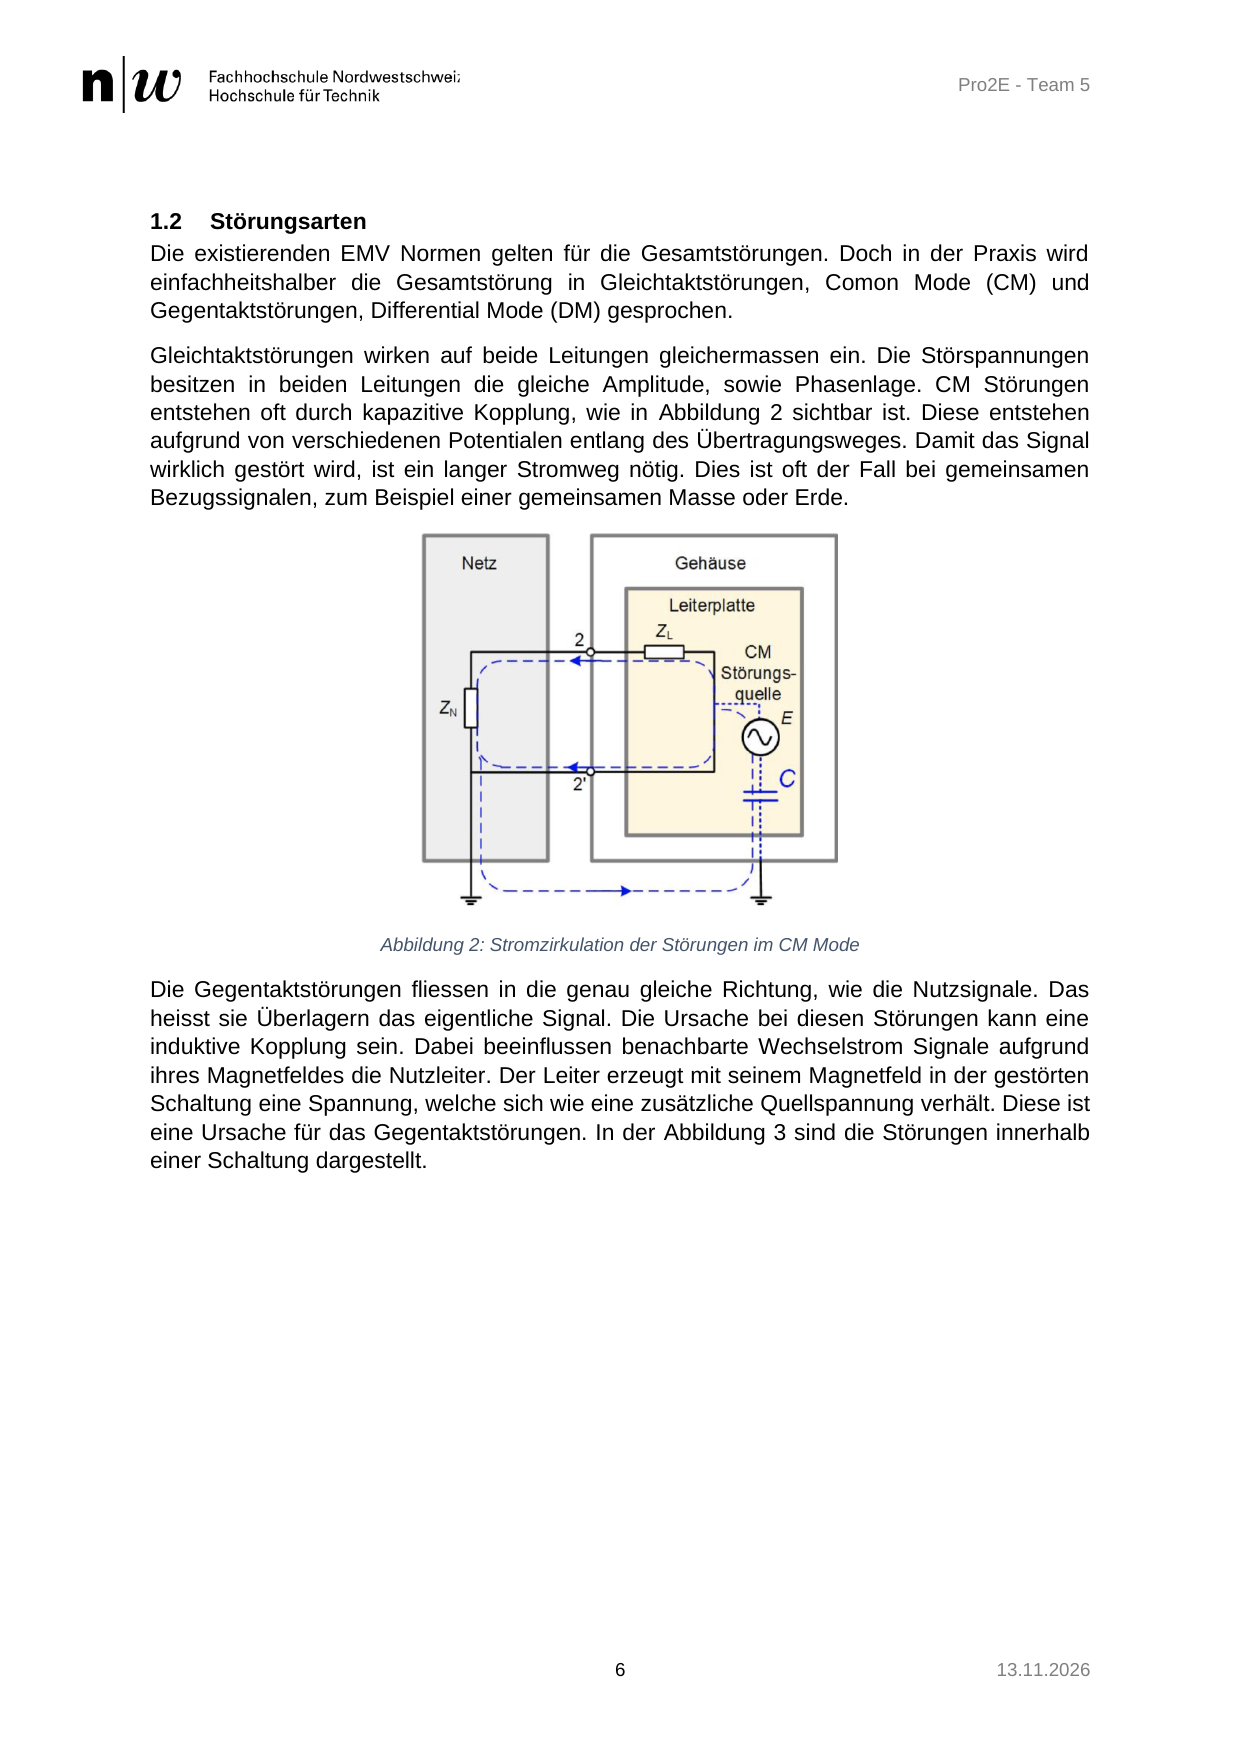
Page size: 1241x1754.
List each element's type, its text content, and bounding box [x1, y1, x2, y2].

picture [402, 529, 838, 916]
text Die existierenden EMV Normen gelten für die Gesamtstörungen. Doch in der Praxis wird einfachheitshalber die Gesamtstörung in Gleichtaktstörungen, Comon Mode (CM) und Gegentaktstörungen, Differential Mode (DM) gesprochen. [150, 240, 1090, 323]
picture [81, 56, 460, 113]
text Abbildung 2: Stromzirkulation der Störungen im CM Mode [150, 934, 1090, 955]
text Die Gegentaktstörungen fliessen in die genau gleiche Richtung, wie die Nutzsignale. Das heisst sie Überlagern das eigentliche Signal. Die Ursache bei diesen Störungen kann eine induktive Kopplung sein. Dabei beeinflussen benachbarte Wechselstrom Signale aufgrund ihres Magnetfeldes die Nutzleiter. Der Leiter erzeugt mit seinem Magnetfeld in der gestörten Schaltung eine Spannung, welche sich wie eine zusätzliche Quellspannung verhält. Diese ist eine Ursache für das Gegentaktstörungen. In der Abbildung 3 sind die Störungen innerhalb einer Schaltung dargestellt. [150, 976, 1090, 1173]
text Gleichtaktstörungen wirken auf beide Leitungen gleichermassen ein. Die Störspannungen besitzen in beiden Leitungen die gleiche Amplitude, sowie Phasenlage. CM Störungen entstehen oft durch kapazitive Kopplung, wie in Abbildung 2 sichtbar ist. Diese entstehen aufgrund von verschiedenen Potentialen entlang des Übertragungsweges. Damit das Signal wirklich gestört wird, ist ein langer Stromweg nötig. Dies ist oft der Fall bei gemeinsamen Bezugssignalen, zum Beispiel einer gemeinsamen Masse oder Erde. [150, 342, 1090, 511]
subtitle Störungsarten [150, 208, 367, 234]
